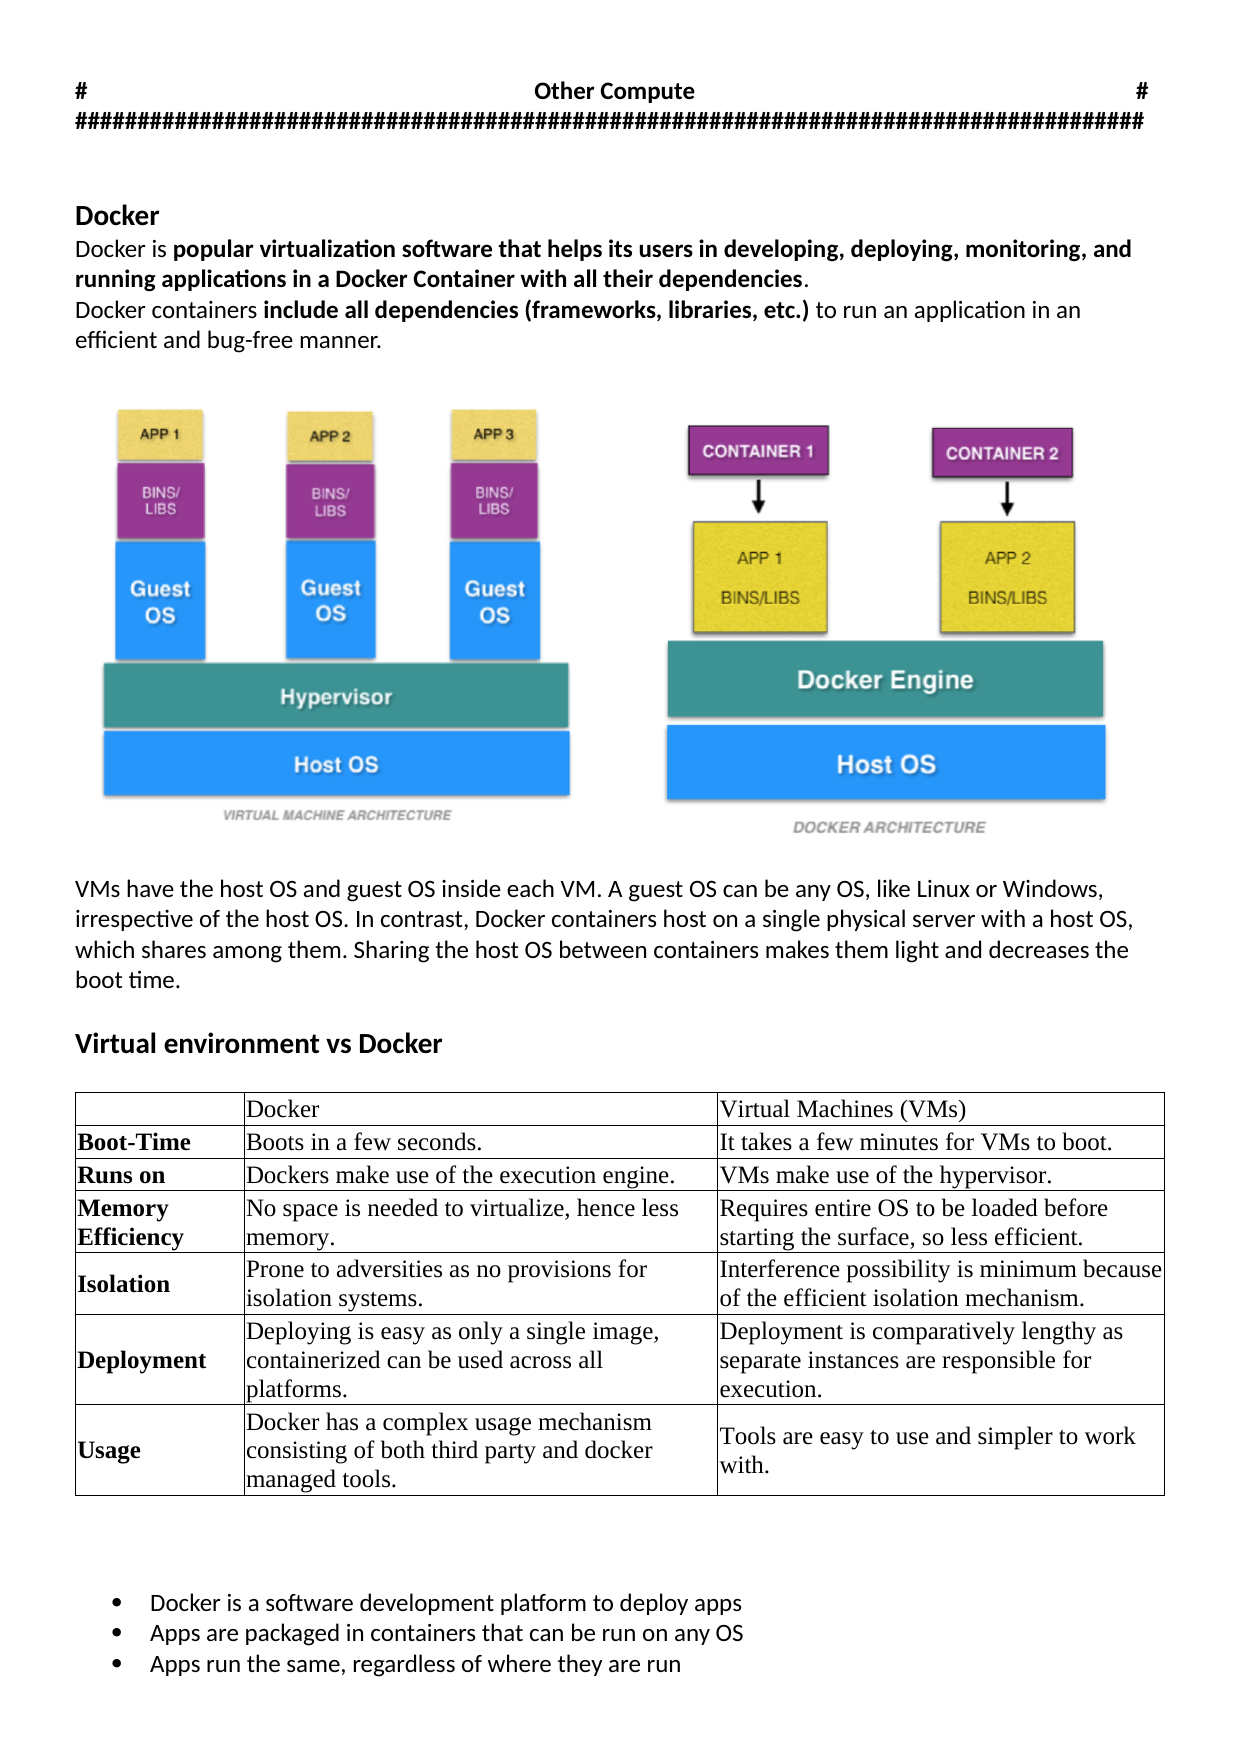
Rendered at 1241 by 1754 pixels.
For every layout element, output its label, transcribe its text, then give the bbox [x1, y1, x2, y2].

table_cell Docker has a complex usage mechanism consisting of both third party and docker managed tools. [245, 1405, 717, 1494]
table_header Virtual Machines (VMs) [718, 1093, 1164, 1124]
table_cell Boots in a few seconds. [245, 1126, 717, 1157]
table_cell Prone to adversities as no provisions for isolation systems. [245, 1253, 717, 1314]
table_cell Memory Efficiency [76, 1191, 244, 1252]
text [75, 106, 1165, 136]
table_cell Dockers make use of the execution engine. [245, 1159, 717, 1190]
table_cell Runs on [76, 1159, 244, 1190]
table_cell Deployment [76, 1315, 244, 1404]
text Docker containers include all dependencies (frameworks, libraries, etc.) to run an application in an efficient and bug-free manner. [75, 294, 1165, 355]
table_cell Usage [76, 1405, 244, 1494]
table_header [76, 1093, 244, 1124]
text Docker is popular virtualization software that helps its users in developing, deploying, monitoring, and running applications in a Docker Container with all their dependencies. [75, 233, 1165, 294]
table_header Docker [245, 1093, 717, 1124]
table_cell Deployment is comparatively lengthy as separate instances are responsible for execution. [718, 1315, 1164, 1404]
list Apps run the same, regardless of where they are run [112, 1648, 1165, 1679]
table_cell VMs make use of the hypervisor. [718, 1159, 1164, 1190]
text VMs have the host OS and guest OS inside each VM. A guest OS can be any OS, like Linux or Windows, irrespective of the host OS. In contrast, Docker containers host on a single physical server with a host OS, which shares among them. Sharing the host OS between containers makes them light and decreases the boot time. [75, 873, 1165, 995]
text Virtual environment vs Docker [75, 1025, 1165, 1061]
table_cell Tools are easy to use and simpler to work with. [718, 1405, 1164, 1494]
list Apps are packaged in containers that can be run on any OS [112, 1618, 1165, 1648]
table_cell No space is needed to virtualize, hence less memory. [245, 1191, 717, 1252]
picture [75, 385, 1166, 843]
table_cell Interference possibility is minimum because of the efficient isolation mechanism. [718, 1253, 1164, 1314]
table_cell It takes a few minutes for VMs to boot. [718, 1126, 1164, 1157]
table_cell Requires entire OS to be loaded before starting the surface, so less efficient. [718, 1191, 1164, 1252]
table_cell Isolation [76, 1253, 244, 1314]
text # Other Compute # [75, 75, 1165, 106]
table_cell Deploying is easy as only a single image, containerized can be used across all platforms. [245, 1315, 717, 1404]
list Docker is a software development platform to deploy apps [112, 1587, 1165, 1618]
table_cell Boot-Time [76, 1126, 244, 1157]
text Docker [75, 197, 1165, 233]
